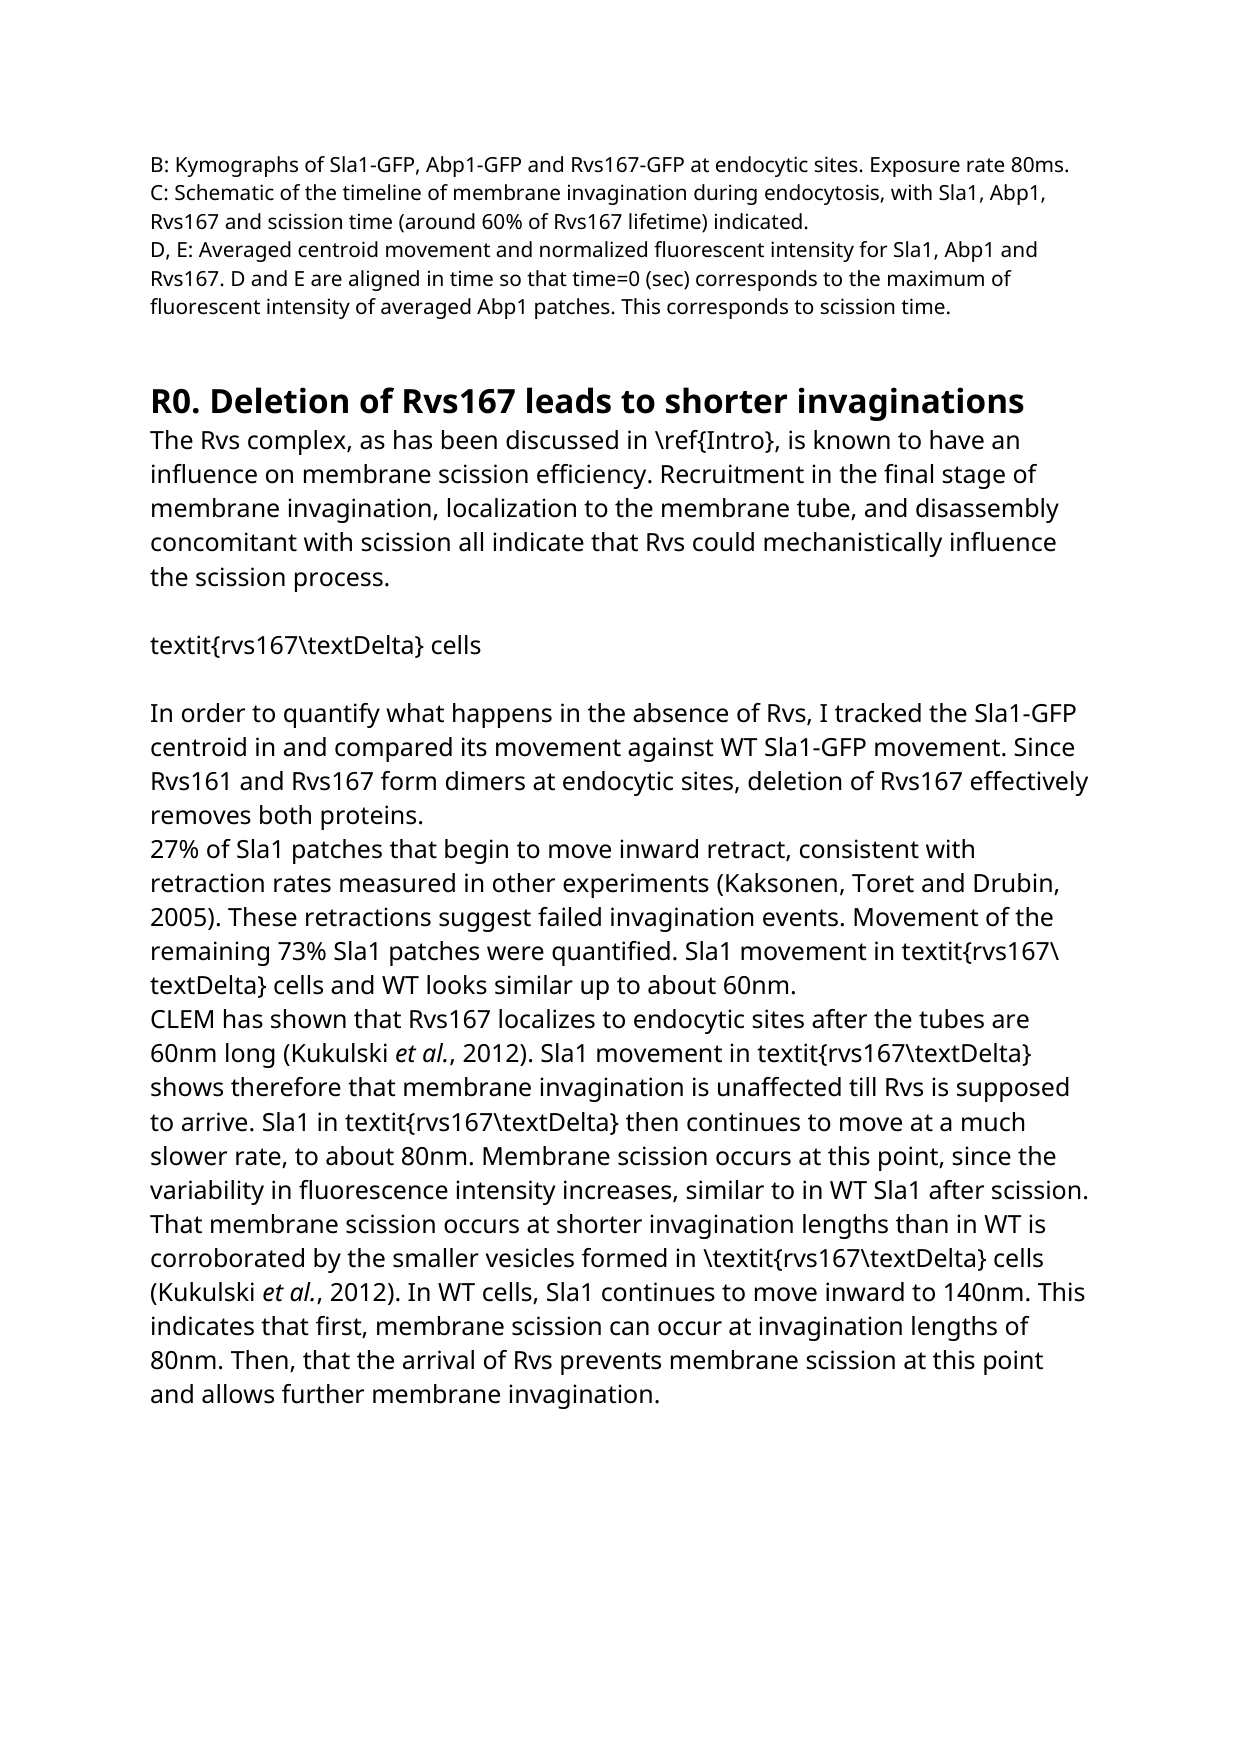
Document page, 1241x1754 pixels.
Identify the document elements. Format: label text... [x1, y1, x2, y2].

text D, E: Averaged centroid movement and normalized fluorescent intensity for Sla1, Abp1 and Rvs167. D and E are aligned in time so that time=0 (sec) corresponds to the maximum of fluorescent intensity of averaged Abp1 patches. This corresponds to scission time. [150, 235, 1090, 321]
text CLEM has shown that Rvs167 localizes to endocytic sites after the tubes are 60nm long (Kukulski et al., 2012). Sla1 movement in textit{rvs167\textDelta} shows therefore that membrane invagination is unaffected till Rvs is supposed to arrive. Sla1 in textit{rvs167\textDelta} then continues to move at a much slower rate, to about 80nm. Membrane scission occurs at this point, since the variability in fluorescence intensity increases, similar to in WT Sla1 after scission. That membrane scission occurs at shorter invagination lengths than in WT is corroborated by the smaller vesicles formed in \textit{rvs167\textDelta} cells (Kukulski et al., 2012). In WT cells, Sla1 continues to move inward to 140nm. This indicates that first, membrane scission can occur at invagination lengths of 80nm. Then, that the arrival of Rvs prevents membrane scission at this point and allows further membrane invagination. [150, 1002, 1090, 1411]
text In order to quantify what happens in the absence of Rvs, I tracked the Sla1-GFP centroid in and compared its movement against WT Sla1-GFP movement. Since Rvs161 and Rvs167 form dimers at endocytic sites, deletion of Rvs167 effectively removes both proteins. [150, 695, 1090, 832]
text R0. Deletion of Rvs167 leads to shorter invaginations [150, 377, 1090, 423]
text C: Schematic of the timeline of membrane invagination during endocytosis, with Sla1, Abp1, Rvs167 and scission time (around 60% of Rvs167 lifetime) indicated. [150, 178, 1090, 235]
text B: Kymographs of Sla1-GFP, Abp1-GFP and Rvs167-GFP at endocytic sites. Exposure rate 80ms. [150, 150, 1090, 178]
text textit{rvs167\textDelta} cells [150, 627, 1090, 661]
text The Rvs complex, as has been discussed in \ref{Intro}, is known to have an influence on membrane scission efficiency. Recruitment in the final stage of membrane invagination, localization to the membrane tube, and disassembly concomitant with scission all indicate that Rvs could mechanistically influence the scission process. [150, 423, 1090, 593]
text 27% of Sla1 patches that begin to move inward retract, consistent with retraction rates measured in other experiments (Kaksonen, Toret and Drubin, 2005). These retractions suggest failed invagination events. Movement of the remaining 73% Sla1 patches were quantified. Sla1 movement in textit{rvs167\textDelta} cells and WT looks similar up to about 60nm. [150, 832, 1090, 1002]
